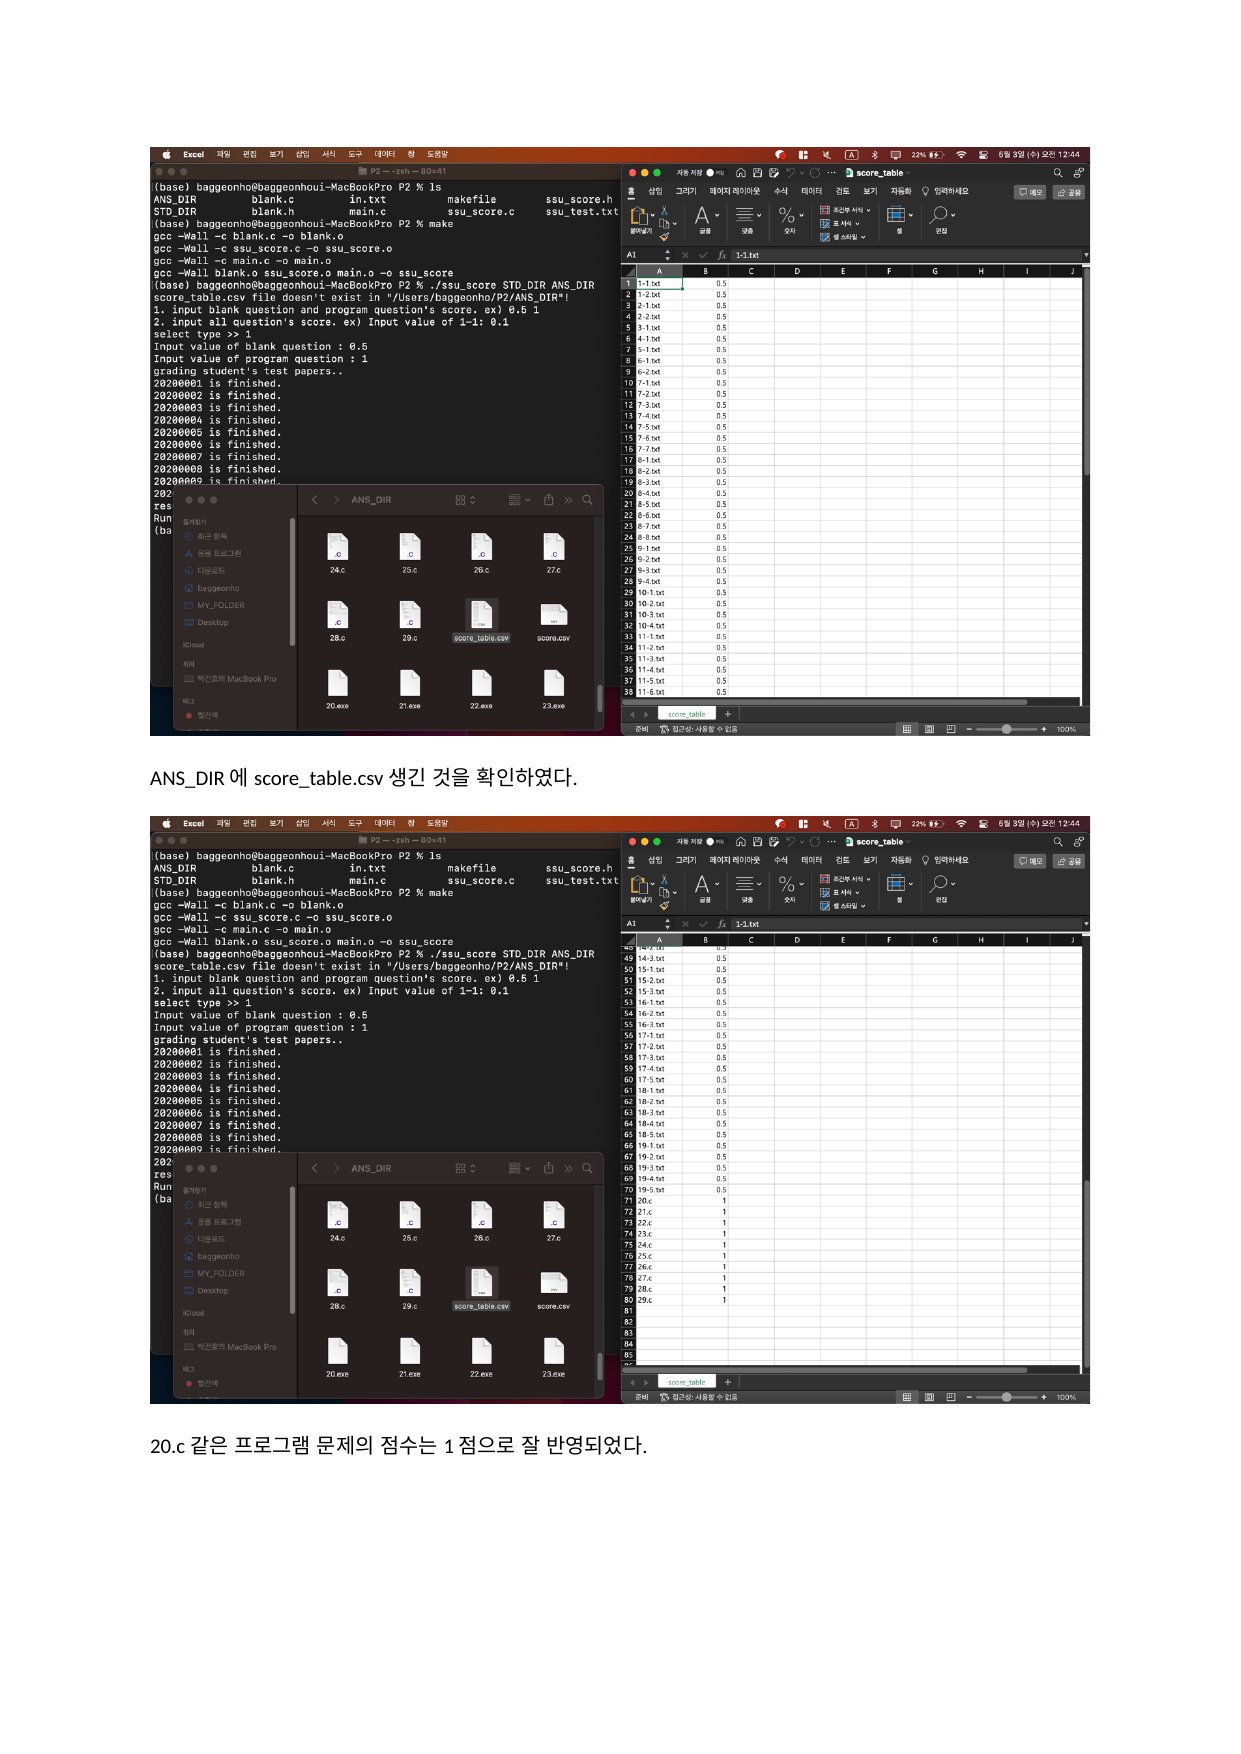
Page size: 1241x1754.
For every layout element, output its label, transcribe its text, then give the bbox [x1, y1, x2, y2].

picture [150, 147, 1091, 736]
picture [150, 816, 1091, 1404]
text 20.c 같은 프로그램 문제의 점수는 1점으로 잘 반영되었다. [150, 1429, 1090, 1459]
text ANS_DIR에 score_table.csv 생긴 것을 확인하였다. [150, 761, 1090, 791]
